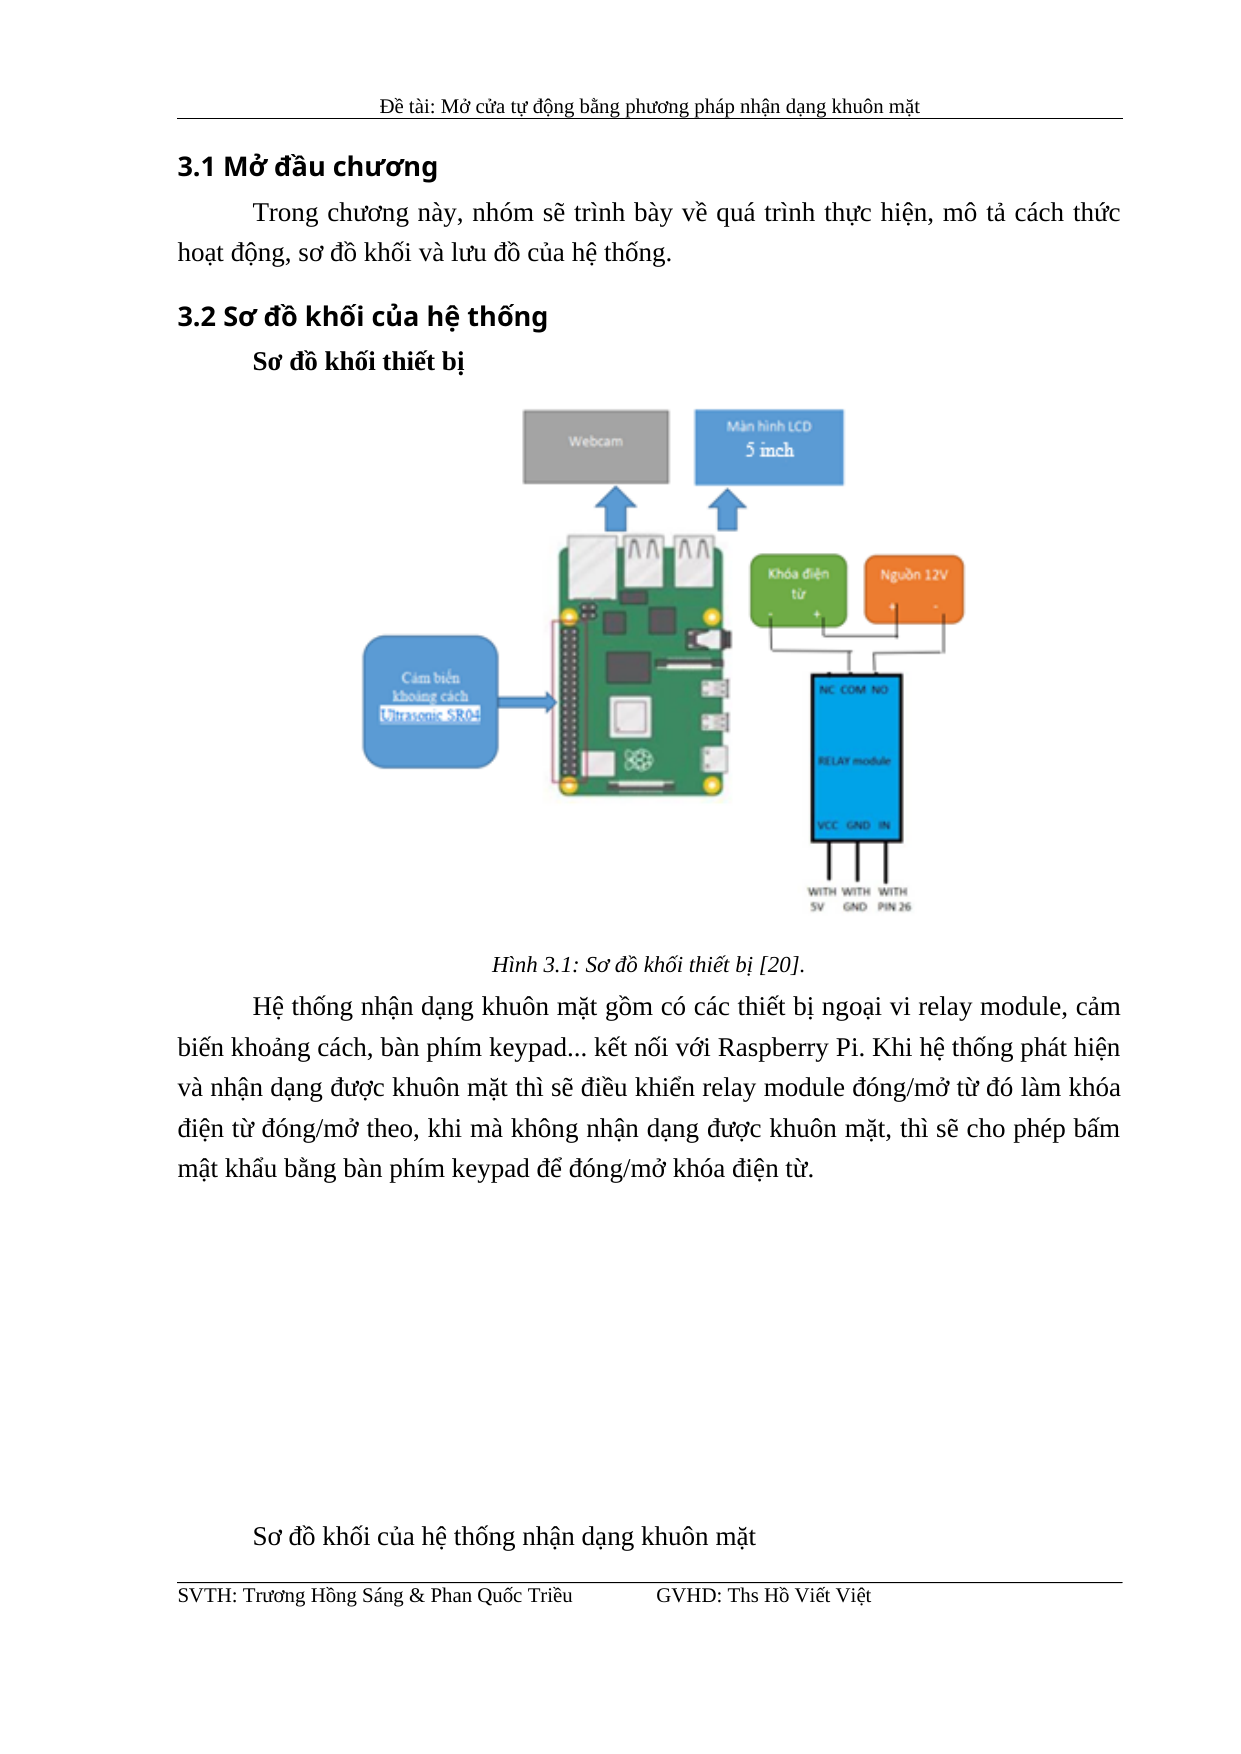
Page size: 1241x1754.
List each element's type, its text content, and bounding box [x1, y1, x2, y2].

text Sơ đồ khối thiết bị [177, 345, 1122, 376]
picture [357, 406, 1017, 917]
subtitle 3.1 Mở đầu chương [177, 148, 1122, 184]
text Trong chương này, nhóm sẽ trình bày về quá trình thực hiện, mô tả cách thức hoạt động, sơ đồ khối và lưu đồ của hệ thống. [177, 196, 1122, 267]
subtitle 3.2 Sơ đồ khối của hệ thống [177, 297, 1122, 334]
text Hệ thống nhận dạng khuôn mặt gồm có các thiết bị ngoại vi relay module, cảm biến khoảng cách, bàn phím keypad... kết nối với Raspberry Pi. Khi hệ thống phát hiện và nhận dạng được khuôn mặt thì sẽ điều khiển relay module đóng/mở từ đó làm khóa điện từ đóng/mở theo, khi mà không nhận dạng được khuôn mặt, thì sẽ cho phép bấm mật khẩu bằng bàn phím keypad để đóng/mở khóa điện từ. [177, 990, 1122, 1183]
text Hình 3.1: Sơ đồ khối thiết bị [20]. [177, 952, 1122, 978]
text Sơ đồ khối của hệ thống nhận dạng khuôn mặt [177, 1519, 1122, 1551]
